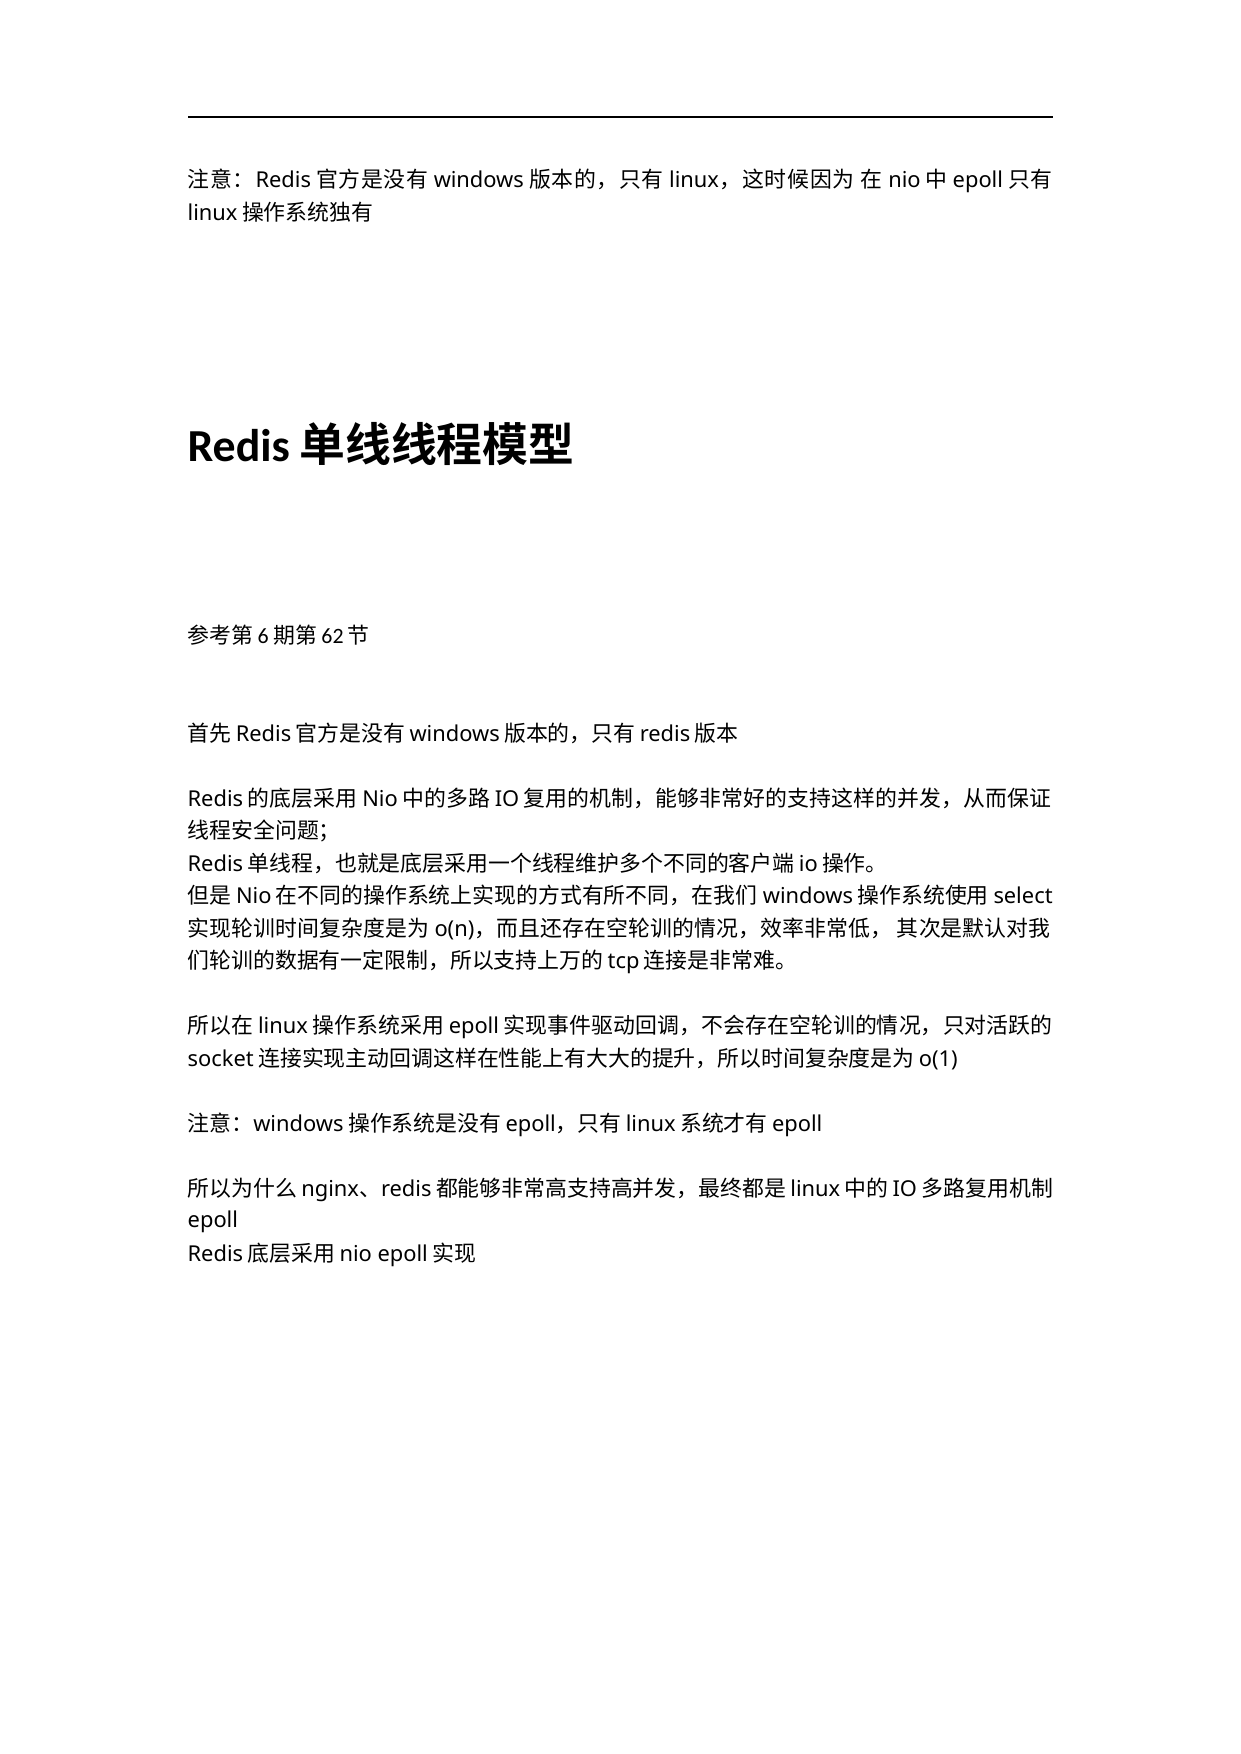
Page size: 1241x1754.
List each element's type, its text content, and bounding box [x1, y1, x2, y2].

text Redis底层采用nio epoll实现 [187, 1235, 1053, 1268]
text 但是Nio在不同的操作系统上实现的方式有所不同，在我们windows操作系统使用select实现轮训时间复杂度是为o(n)，而且还存在空轮训的情况，效率非常低， 其次是默认对我们轮训的数据有一定限制，所以支持上万的tcp连接是非常难。 [187, 878, 1053, 975]
text 首先Redis官方是没有windows版本的，只有redis版本 [187, 715, 1053, 748]
text Redis的底层采用Nio中的多路IO复用的机制，能够非常好的支持这样的并发，从而保证线程安全问题； [187, 780, 1053, 845]
text 注意：Redis官方是没有windows版本的，只有linux，这时候因为 在nio中epoll只有linux操作系统独有 [187, 162, 1053, 227]
text 所以在linux操作系统采用epoll实现事件驱动回调，不会存在空轮训的情况，只对活跃的 socket连接实现主动回调这样在性能上有大大的提升，所以时间复杂度是为o(1) [187, 1008, 1053, 1073]
text 所以为什么nginx、redis都能够非常高支持高并发，最终都是linux中的IO多路复用机制epoll [187, 1170, 1053, 1235]
text 参考第6期第62节 [187, 618, 1053, 650]
text 注意：windows操作系统是没有epoll，只有linux系统才有epoll [187, 1105, 1053, 1138]
text Redis单线程，也就是底层采用一个线程维护多个不同的客户端io操作。 [187, 845, 1053, 878]
subtitle Redis单线线程模型 [187, 392, 1053, 490]
